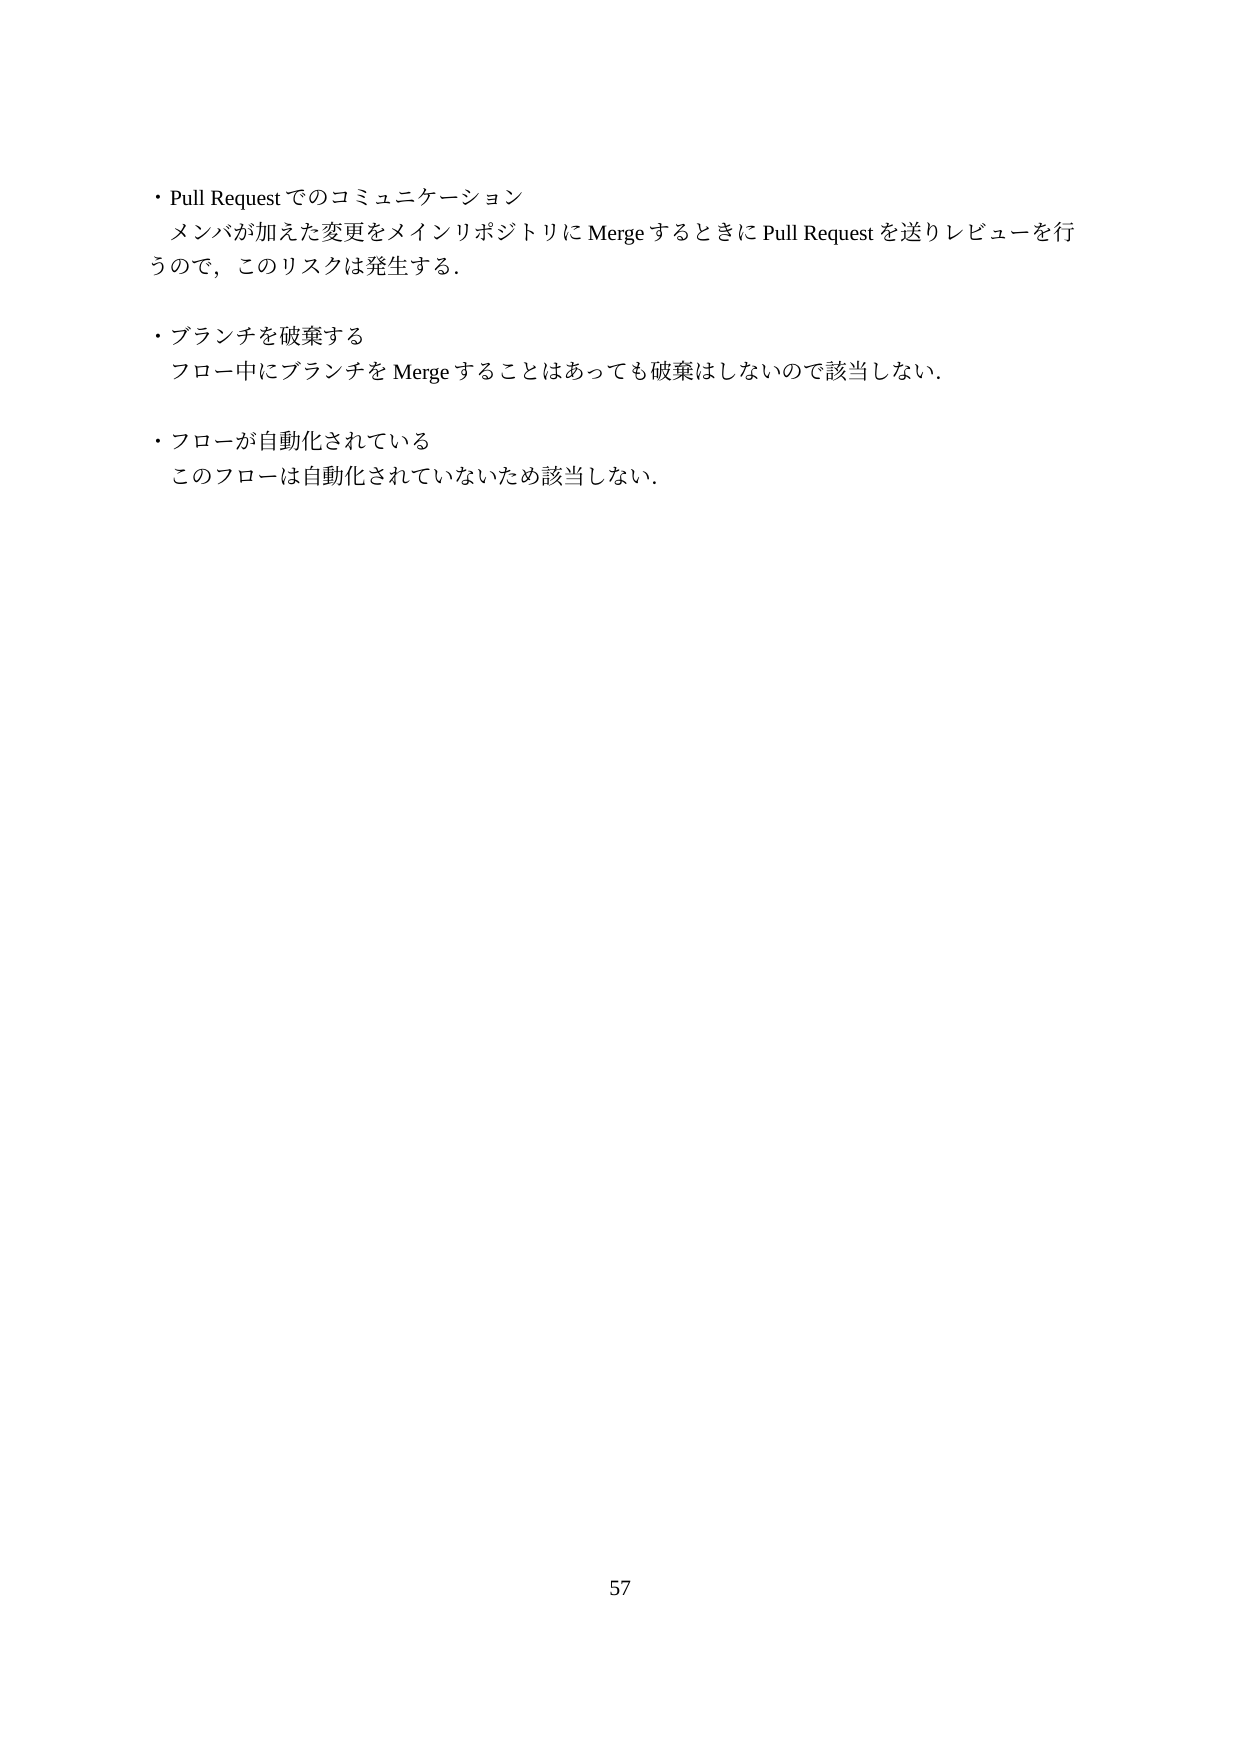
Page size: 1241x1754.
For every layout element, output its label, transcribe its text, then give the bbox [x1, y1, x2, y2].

text ・ブランチを破棄する [148, 318, 1092, 353]
text ・フローが自動化されている [148, 422, 1092, 457]
text メンバが加えた変更をメインリポジトリにMergeするときにPull Requestを送りレビューを行うので，このリスクは発生する． [148, 213, 1092, 283]
text フロー中にブランチをMergeすることはあっても破棄はしないので該当しない． [148, 353, 1092, 387]
text ・Pull Requestでのコミュニケーション [148, 178, 1092, 213]
text このフローは自動化されていないため該当しない． [148, 457, 1092, 492]
